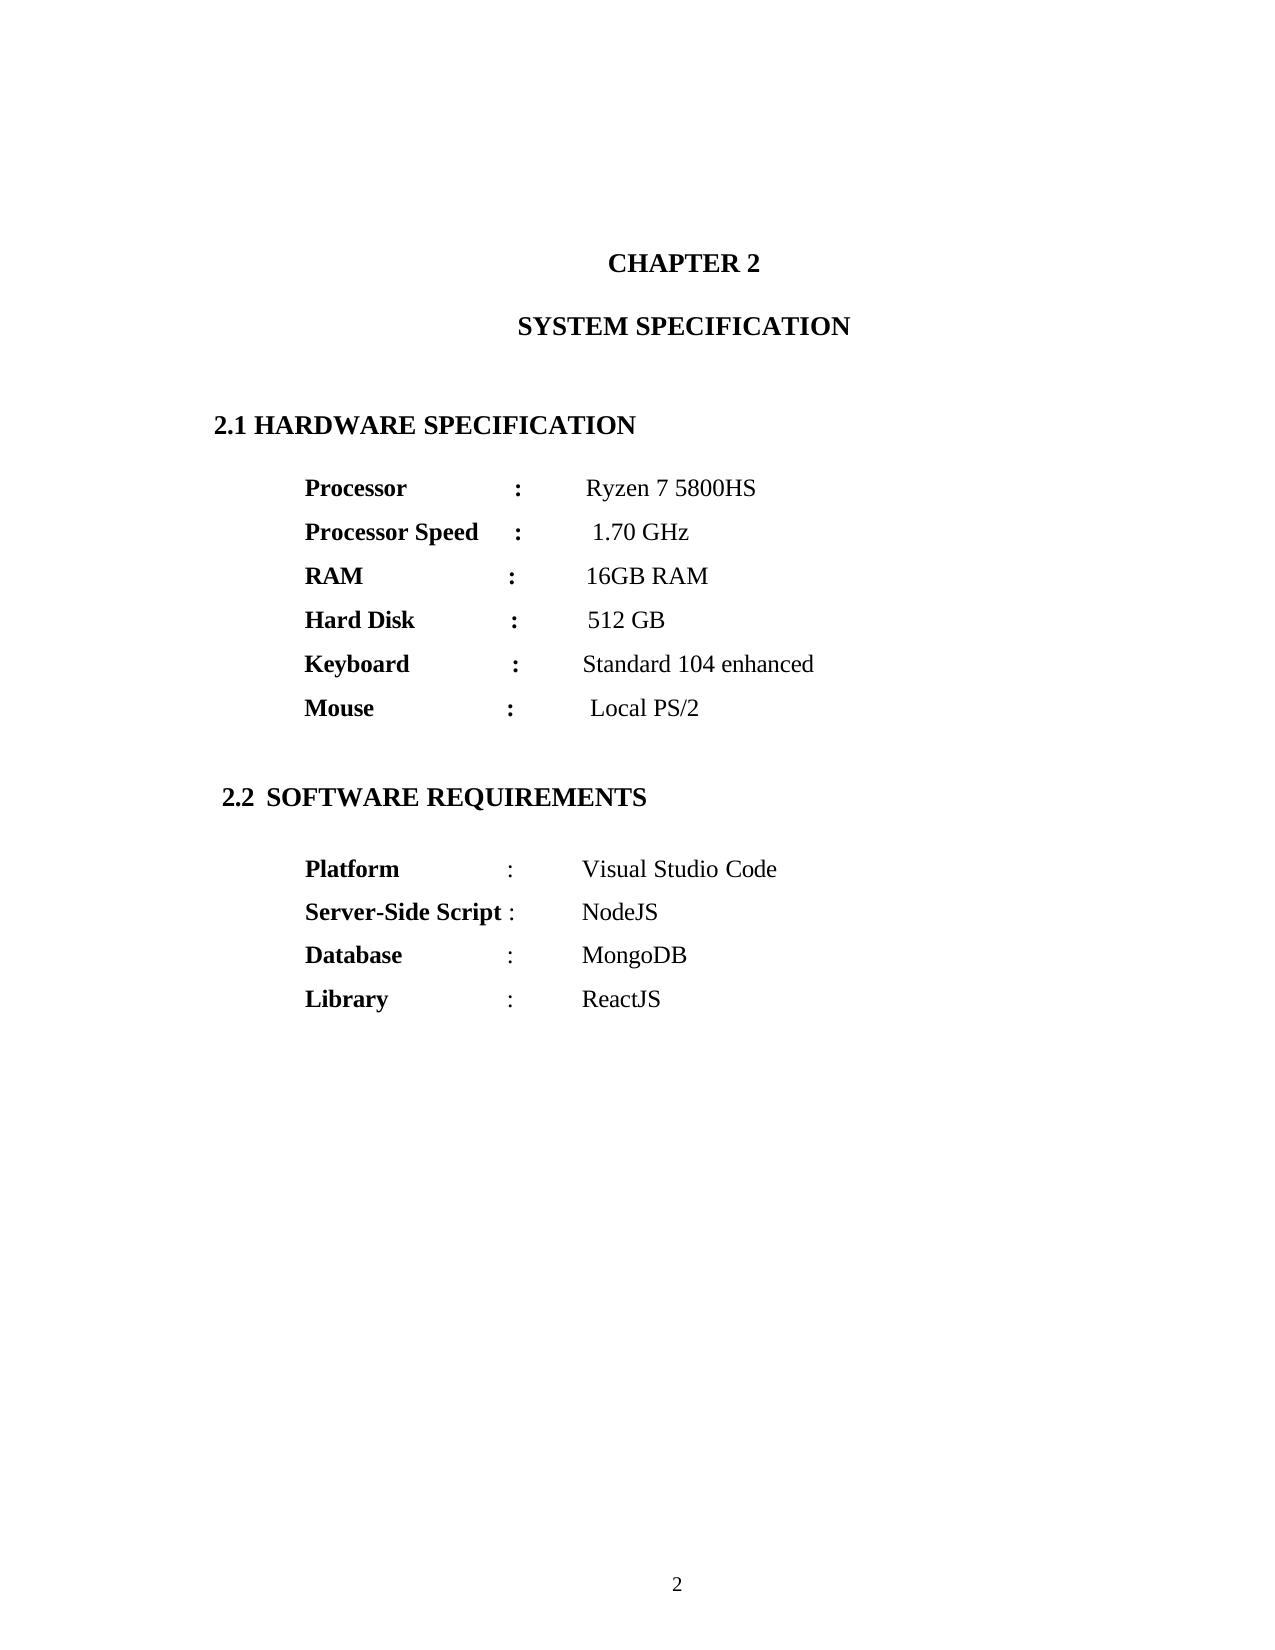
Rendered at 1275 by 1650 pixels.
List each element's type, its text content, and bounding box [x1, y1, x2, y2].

text Keyboard : Standard 104 enhanced [304, 649, 1200, 678]
text Processor Speed : 1.70 GHz [304, 517, 797, 546]
subtitle SOFTWARE REQUIREMENTS [222, 781, 1200, 812]
text Library : ReactJS [305, 984, 1200, 1012]
subtitle CHAPTER 2 SYSTEM SPECIFICATION [517, 247, 851, 341]
text Processor : Ryzen 7 5800HS [304, 473, 797, 502]
text Hard Disk : 512 GB [304, 605, 1200, 634]
text Database : MongoDB [305, 941, 1200, 969]
text RAM : 16GB RAM [304, 561, 797, 589]
text Mouse : Local PS/2 [304, 693, 1200, 722]
text Platform : Visual Studio Code [305, 854, 1200, 883]
list HARDWARE SPECIFICATION [213, 409, 1200, 440]
text Server-Side Script : NodeJS [305, 897, 1200, 926]
